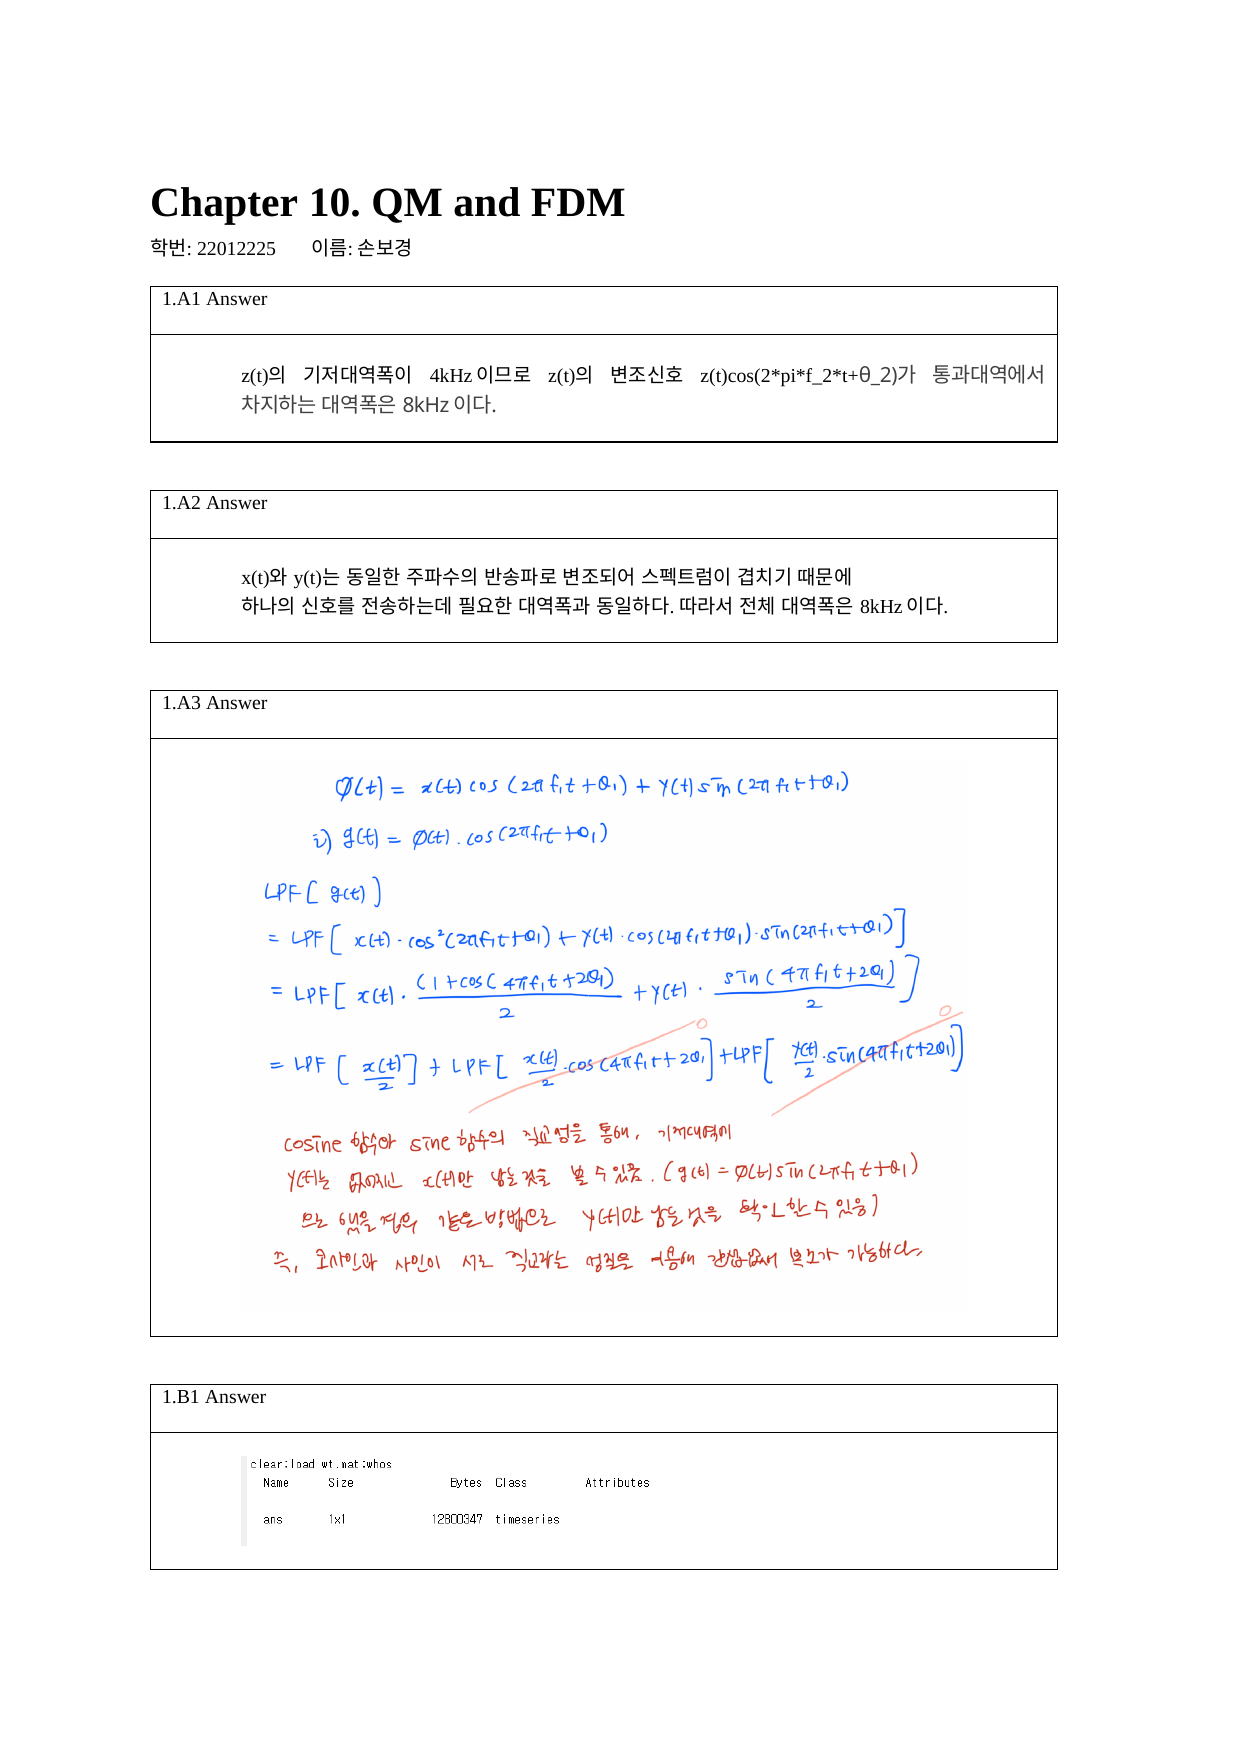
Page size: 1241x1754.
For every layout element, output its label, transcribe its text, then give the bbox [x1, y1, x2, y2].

table_cell [151, 739, 1057, 1336]
table_header 1.A3 Answer [151, 691, 1057, 738]
table_cell x(t)와 y(t)는 동일한 주파수의 반송파로 변조되어 스펙트럼이 겹치기 때문에 하나의 신호를 전송하는데 필요한 대역폭과 동일하다. 따라서 전체 대역폭은 8kHz이다. [151, 539, 1057, 642]
table_cell z(t)의 기저대역폭이 4kHz이므로 z(t)의 변조신호 z(t)cos(2*pi*f_2*t+θ_2)가 통과대역에서 차지하는 대역폭은 8kHz이다. [151, 335, 1057, 441]
text 학번: 22012225 이름: 손보경 [150, 232, 1090, 261]
table_header 1.A1 Answer [151, 287, 1057, 334]
table_header 1.B1 Answer [151, 1385, 1057, 1432]
picture [241, 1456, 674, 1546]
table_cell [151, 1433, 1057, 1569]
picture [241, 761, 968, 1314]
title Chapter 10. QM and FDM [150, 177, 1090, 225]
table_header 1.A2 Answer [151, 491, 1057, 538]
